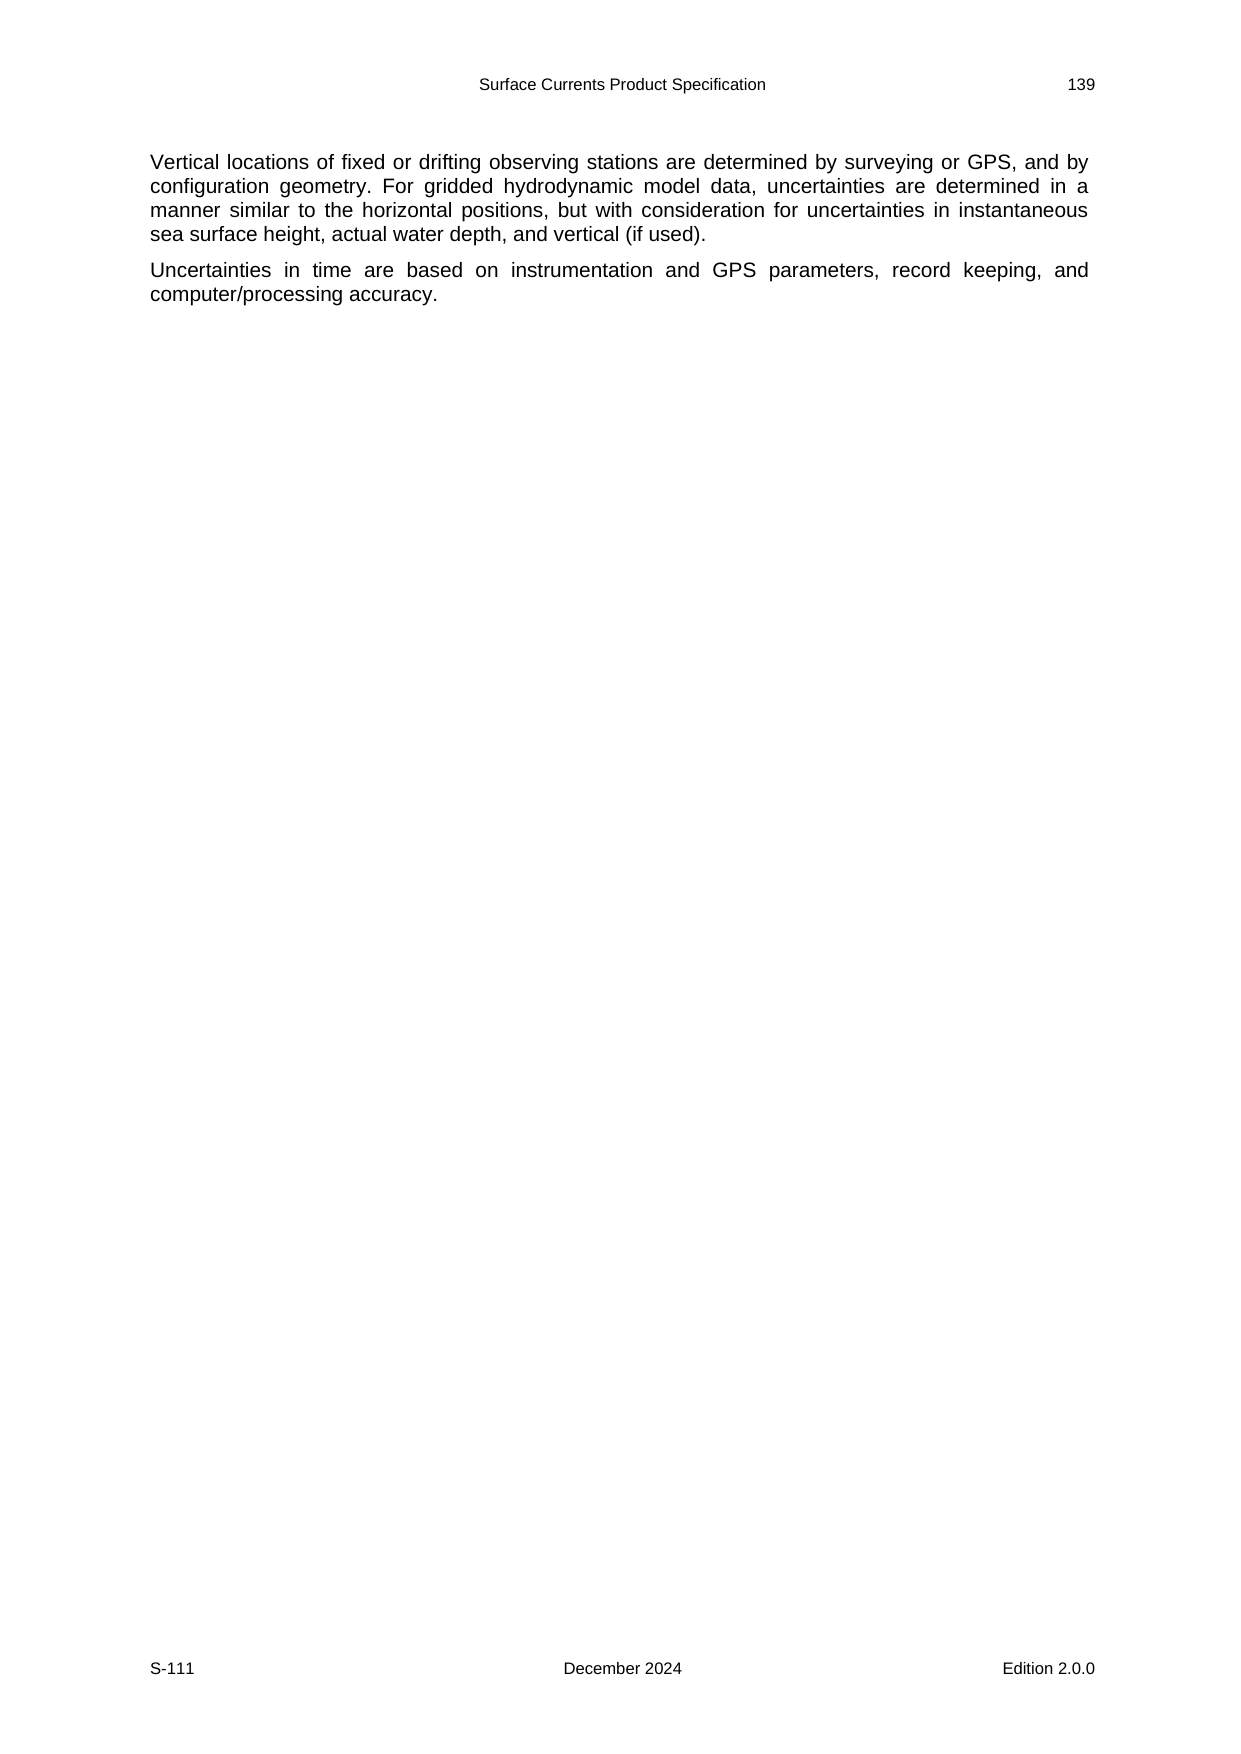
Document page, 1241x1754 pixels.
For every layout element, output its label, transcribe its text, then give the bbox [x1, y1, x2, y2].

text Vertical locations of fixed or drifting observing stations are determined by surveying or GPS, and by configuration geometry. For gridded hydrodynamic model data, uncertainties are determined in a manner similar to the horizontal positions, but with consideration for uncertainties in instantaneous sea surface height, actual water depth, and vertical (if used). [150, 150, 1090, 246]
text Uncertainties in time are based on instrumentation and GPS parameters, record keeping, and computer/processing accuracy. [150, 258, 1090, 306]
